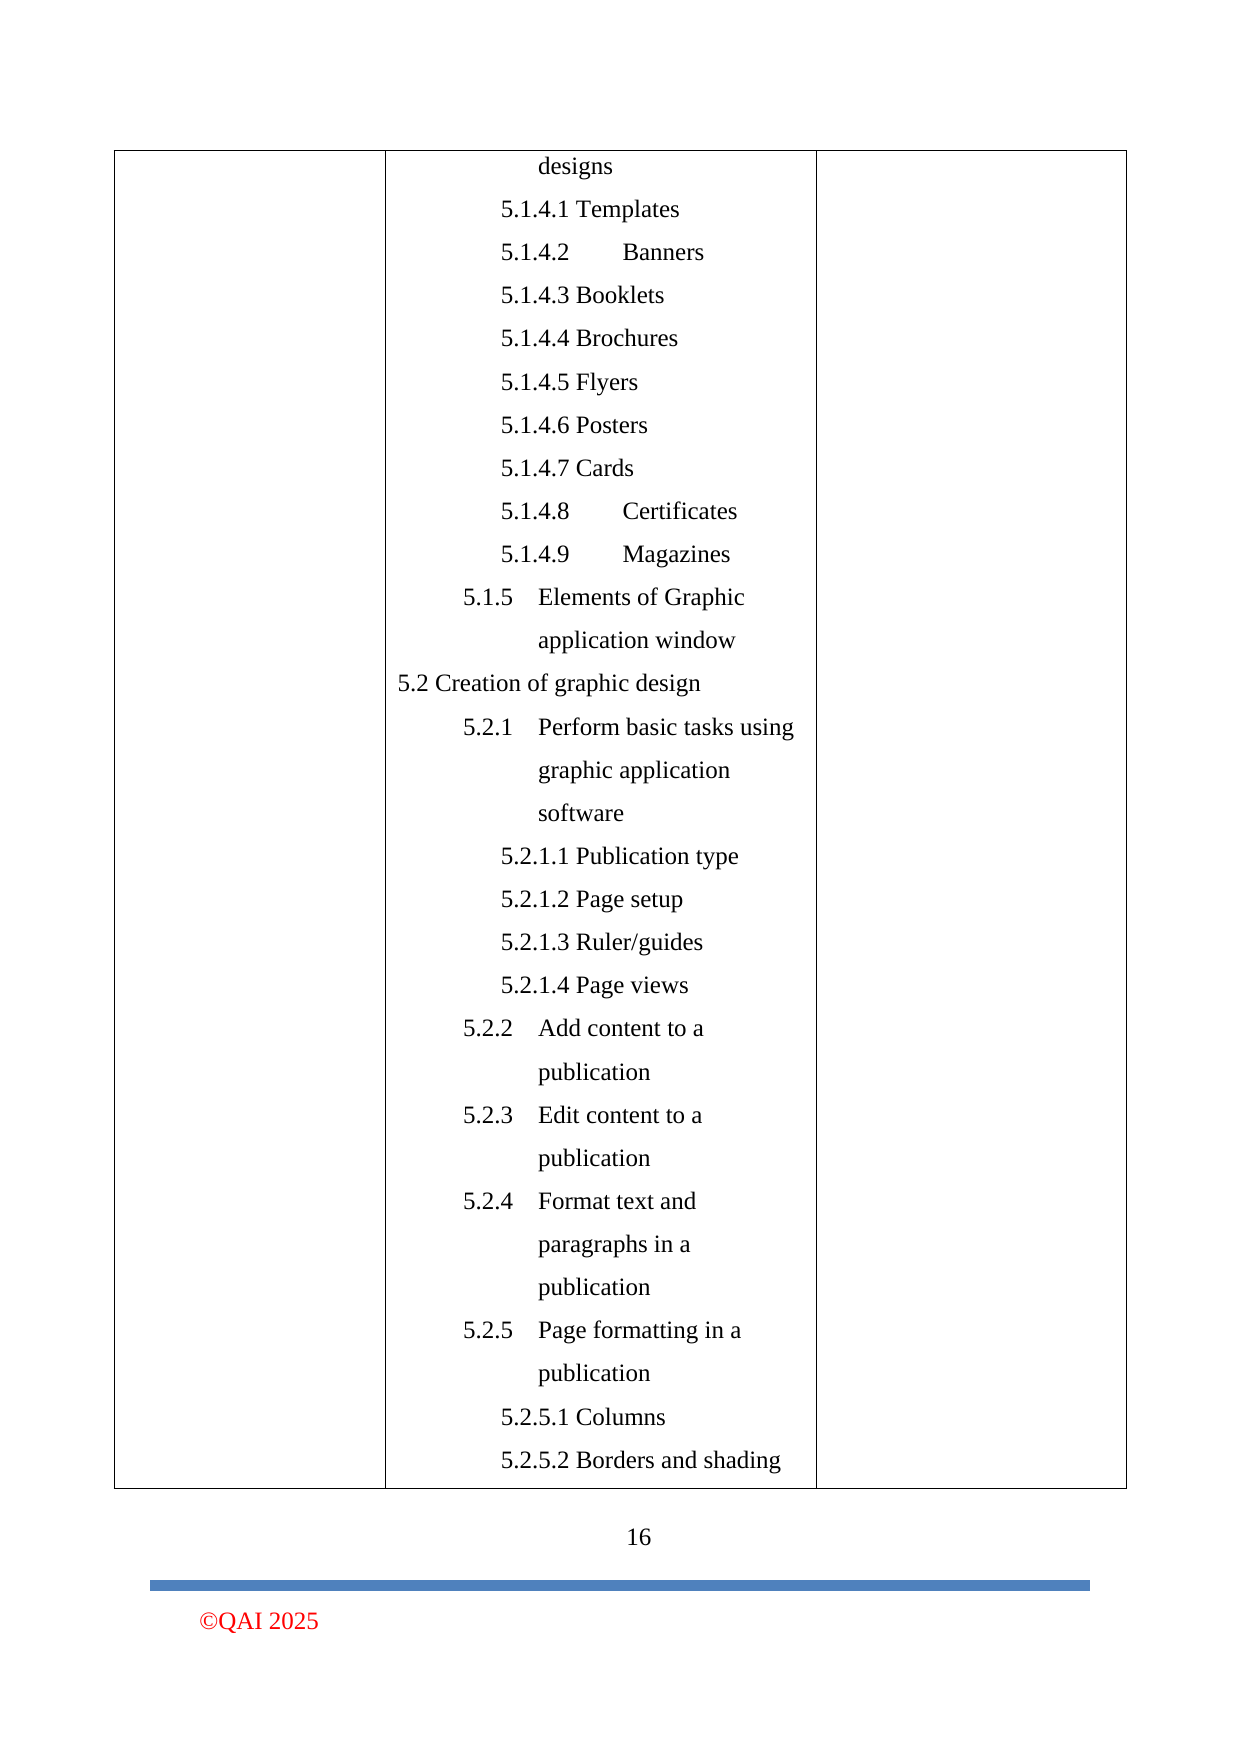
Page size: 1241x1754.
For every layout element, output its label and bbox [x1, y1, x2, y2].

table_cell [386, 151, 816, 1488]
table_cell [115, 151, 385, 1488]
table_cell [817, 151, 1126, 1488]
